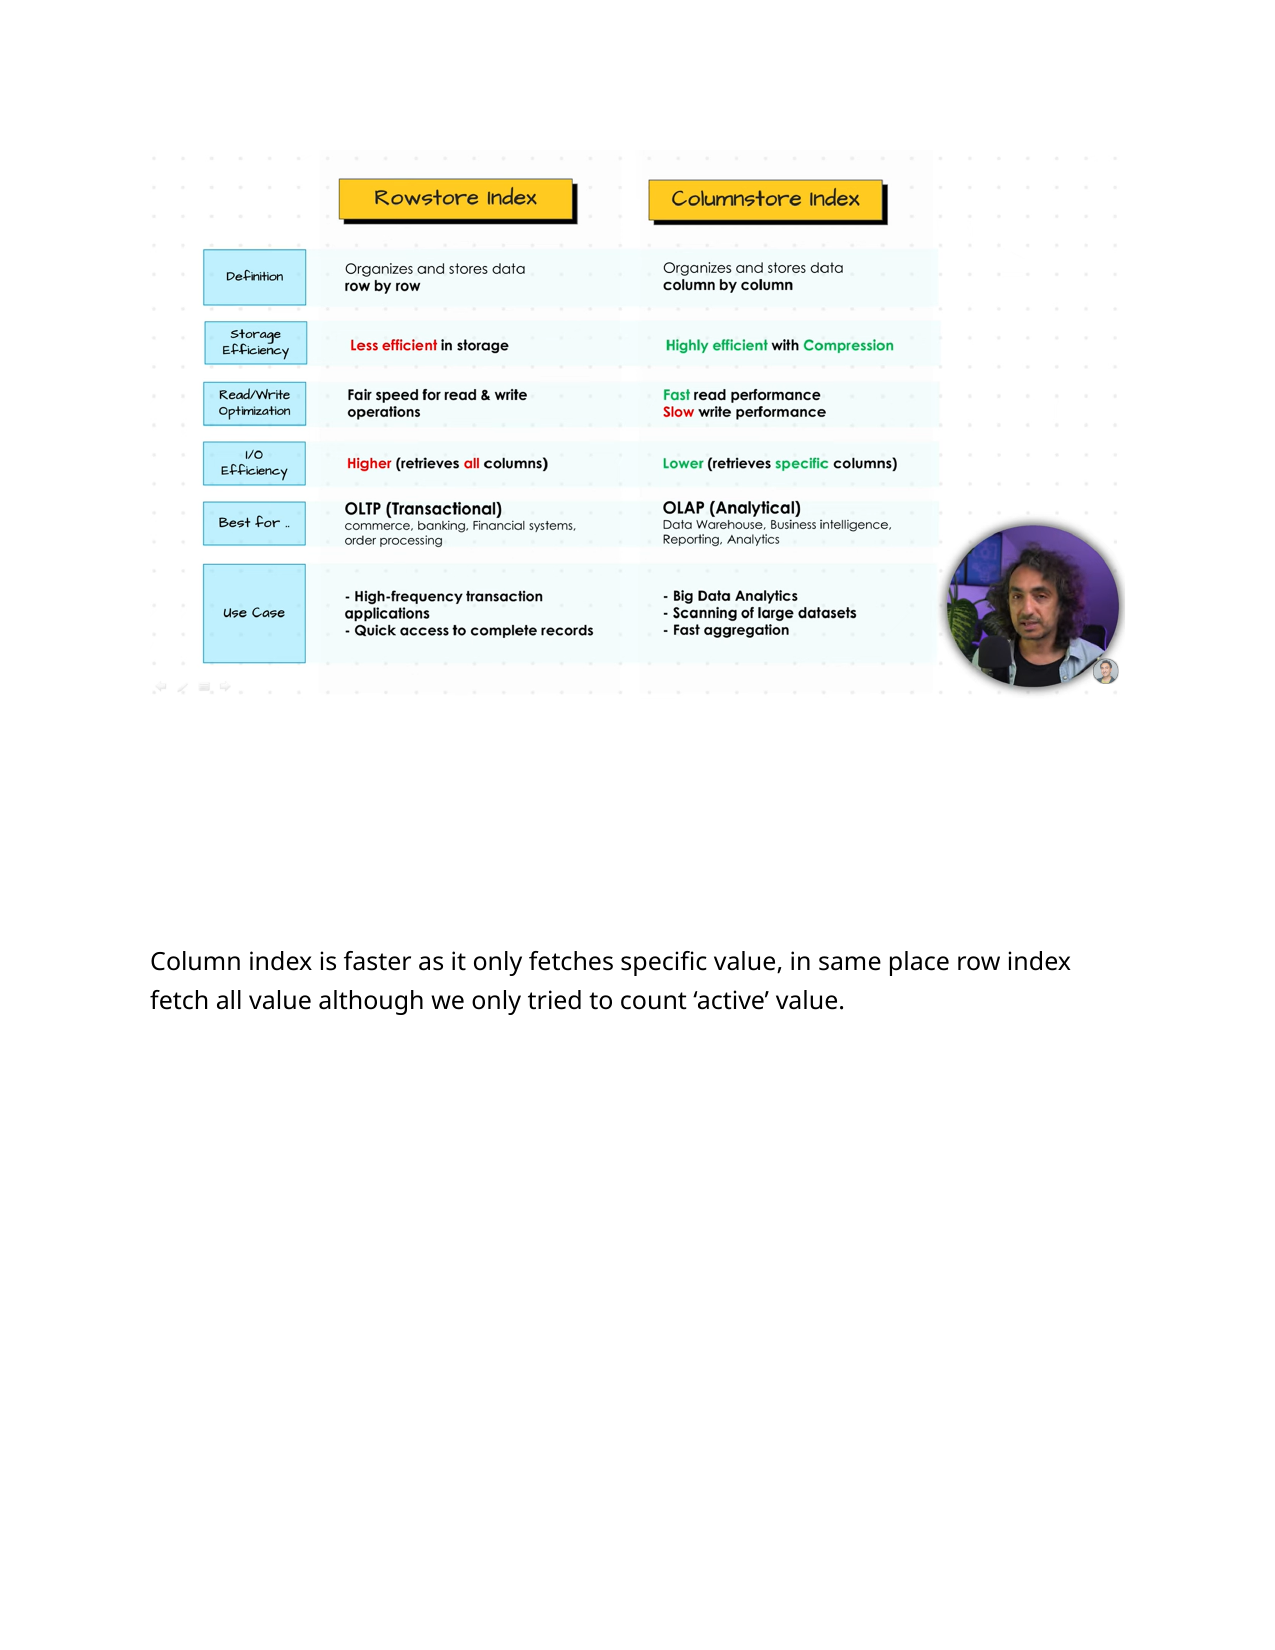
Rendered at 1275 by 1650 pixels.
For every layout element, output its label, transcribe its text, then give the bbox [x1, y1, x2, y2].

text Column index is faster as it only fetches specific value, in same place row index fetch all value although we only tried to count ‘active’ value. [150, 943, 1125, 1017]
picture [150, 150, 1125, 699]
